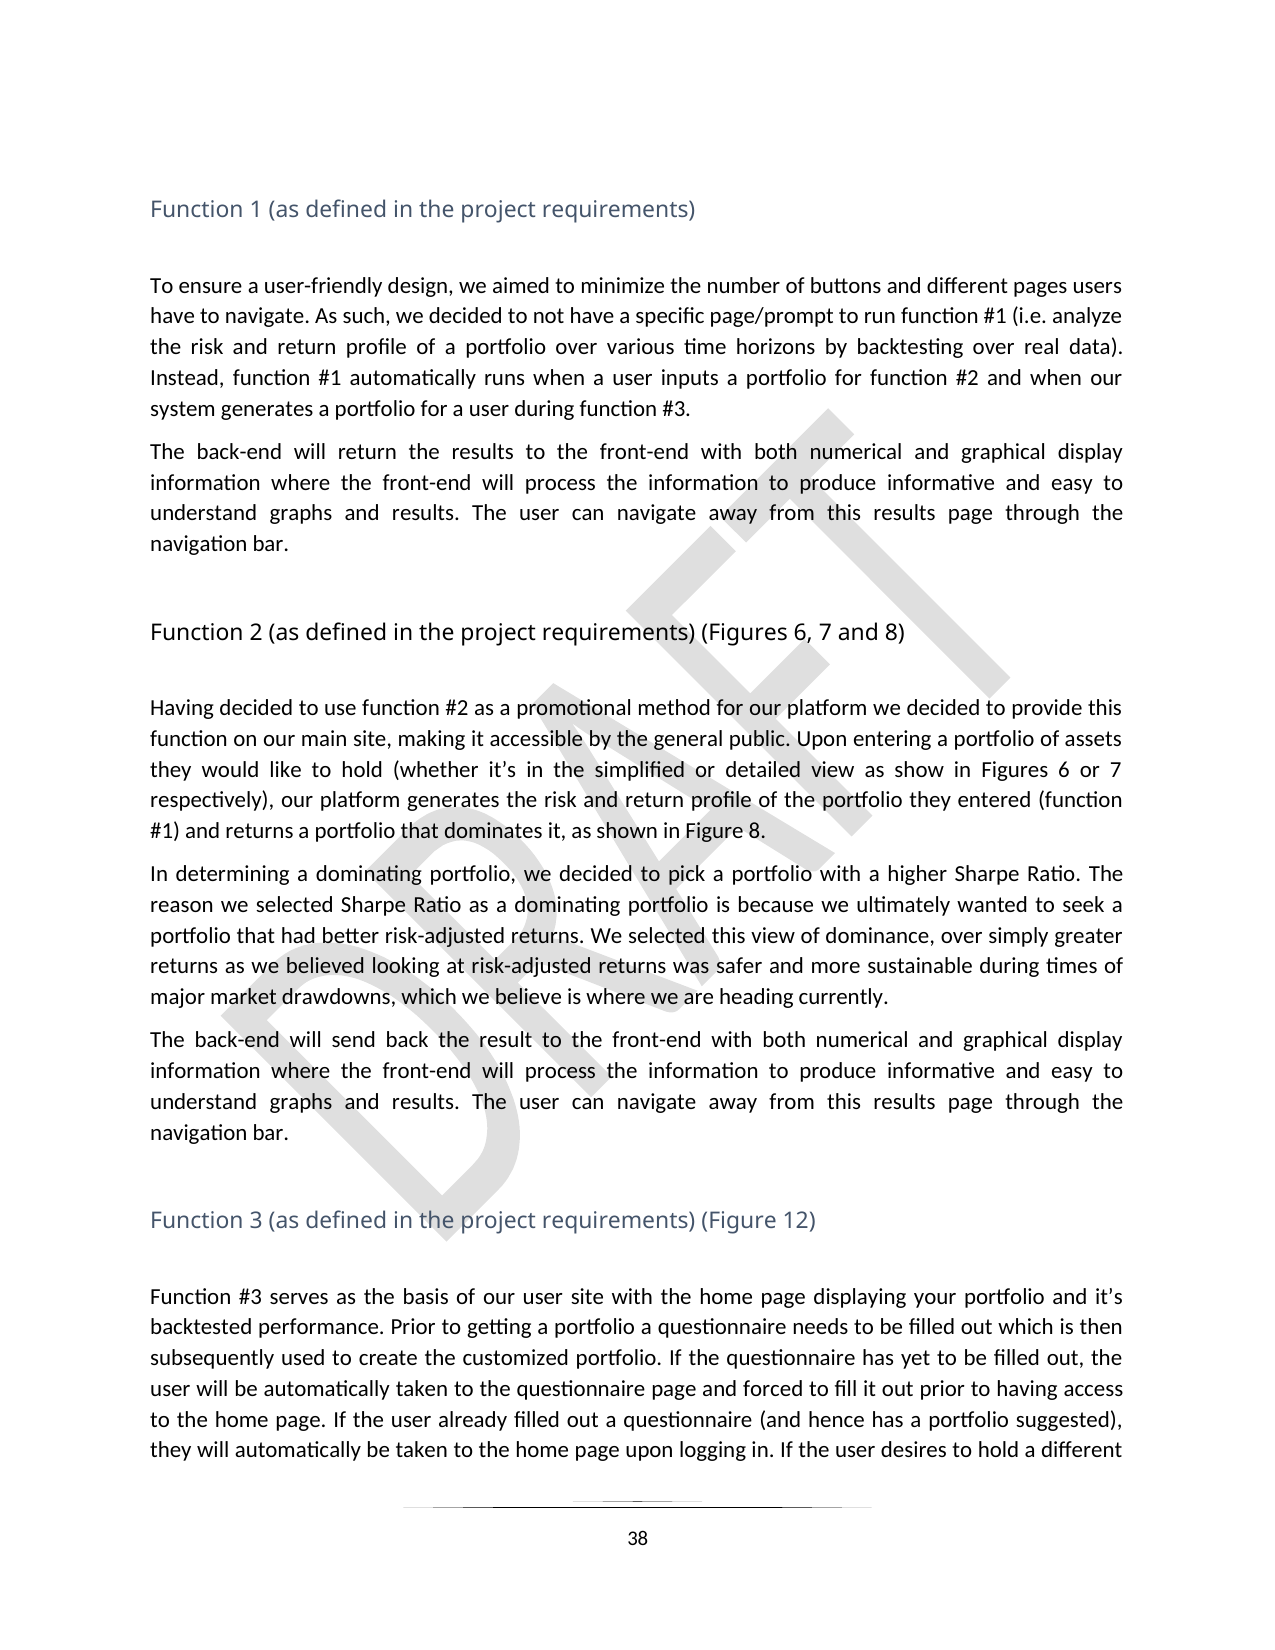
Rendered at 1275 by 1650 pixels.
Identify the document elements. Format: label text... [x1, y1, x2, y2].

text Having decided to use function #2 as a promotional method for our platform we decided to provide this function on our main site, making it accessible by the general public. Upon entering a portfolio of assets they would like to hold (whether it’s in the simplified or detailed view as show in Figures 6 or 7 respectively), our platform generates the risk and return profile of the portfolio they entered (function #1) and returns a portfolio that dominates it, as shown in Figure 8. [150, 693, 1125, 844]
text In determining a dominating portfolio, we decided to pick a portfolio with a higher Sharpe Ratio. The reason we selected Sharpe Ratio as a dominating portfolio is because we ultimately wanted to seek a portfolio that had better risk-adjusted returns. We selected this view of dominance, over simply greater returns as we believed looking at risk-adjusted returns was safer and more sustainable during times of major market drawdowns, which we believe is where we are heading currently. [150, 859, 1125, 1010]
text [150, 1282, 1125, 1463]
text The back-end will return the results to the front-end with both numerical and graphical display information where the front-end will process the information to produce informative and easy to understand graphs and results. The user can navigate away from this results page through the navigation bar. [150, 437, 1125, 557]
text The back-end will send back the result to the front-end with both numerical and graphical display information where the front-end will process the information to produce informative and easy to understand graphs and results. The user can navigate away from this results page through the navigation bar. [150, 1026, 1125, 1146]
text To ensure a user-friendly design, we aimed to minimize the number of buttons and different pages users have to navigate. As such, we decided to not have a specific page/prompt to run function #1 (i.e. analyze the risk and return profile of a portfolio over various time horizons by backtesting over real data). Instead, function #1 automatically runs when a user inputs a portfolio for function #2 and when our system generates a portfolio for a user during function #3. [150, 271, 1125, 422]
subtitle Function 2 (as defined in the project requirements) (Figures 6, 7 and 8) [150, 616, 1125, 647]
subtitle Function 3 (as defined in the project requirements) (Figure 12) [150, 1204, 1125, 1235]
subtitle Function 1 (as defined in the project requirements) [150, 193, 1125, 224]
